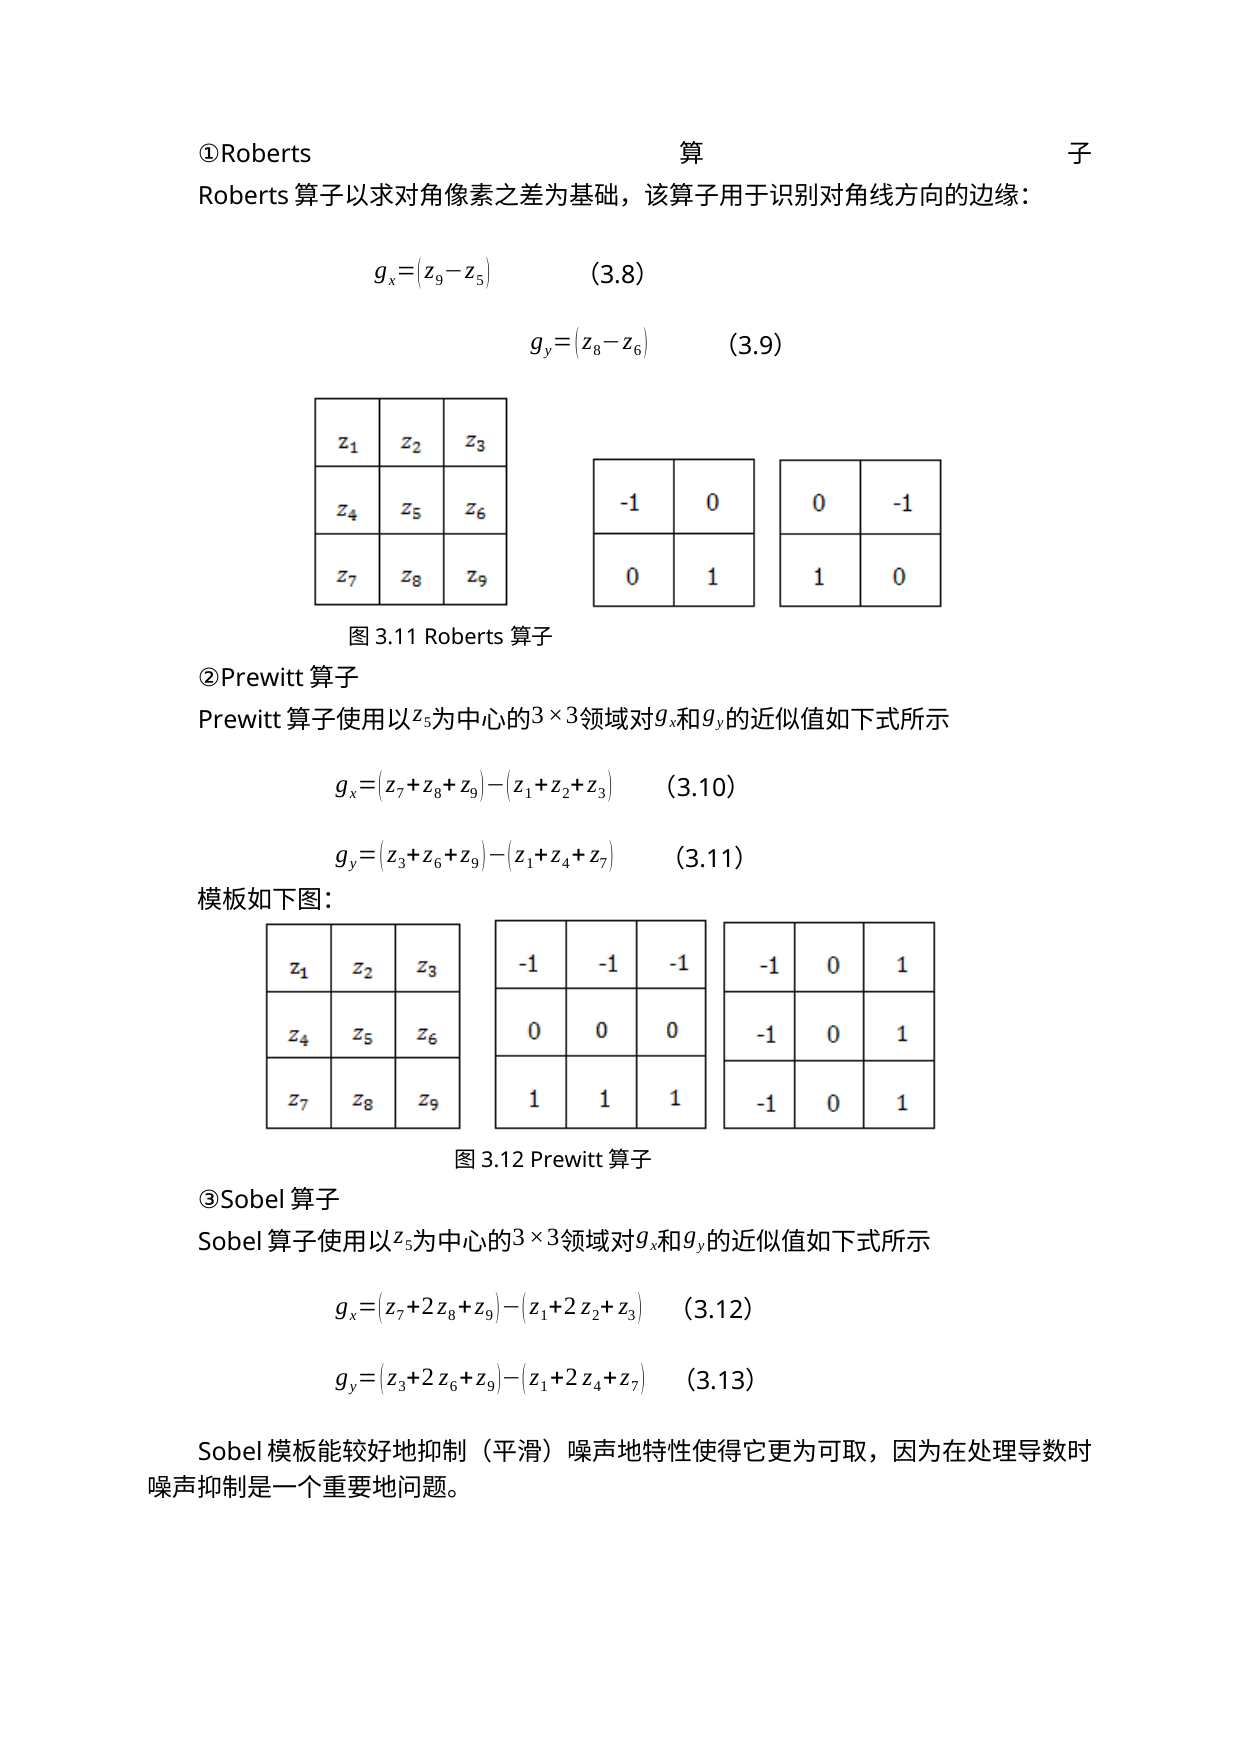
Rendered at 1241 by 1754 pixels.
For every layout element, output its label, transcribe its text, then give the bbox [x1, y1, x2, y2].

picture [776, 455, 948, 612]
text Sobel模板能较好地抑制（平滑）噪声地特性使得它更为可取，因为在处理导数时噪声抑制是一个重要地问题。 [148, 1431, 1092, 1504]
text ①Roberts算子 Roberts算子以求对角像素之差为基础，该算子用于识别对角线方向的边缘： [198, 129, 1092, 213]
text 图 3.12 Prewitt 算子 [148, 1134, 1092, 1175]
text （3.10） [148, 768, 1092, 804]
picture [260, 916, 467, 1134]
text 模板如下图： [148, 875, 1092, 916]
text Prewitt算子使用以为中心的领域对和的近似值如下式所示 [148, 695, 1092, 736]
text （3.9） [148, 325, 1092, 362]
picture [587, 452, 763, 612]
text 图 3.11 Roberts 算子 [148, 611, 1092, 653]
picture [492, 918, 713, 1134]
picture [719, 919, 940, 1134]
text （3.13） [148, 1361, 1092, 1397]
picture [310, 395, 517, 612]
text （3.12） [148, 1290, 1092, 1326]
text （3.8） [148, 254, 1092, 291]
text Sobel算子使用以为中心的领域对和的近似值如下式所示 [148, 1217, 1092, 1259]
text ③Sobel算子 [148, 1175, 1092, 1217]
text ②Prewitt算子 [148, 653, 1092, 695]
text （3.11） [148, 838, 1092, 875]
